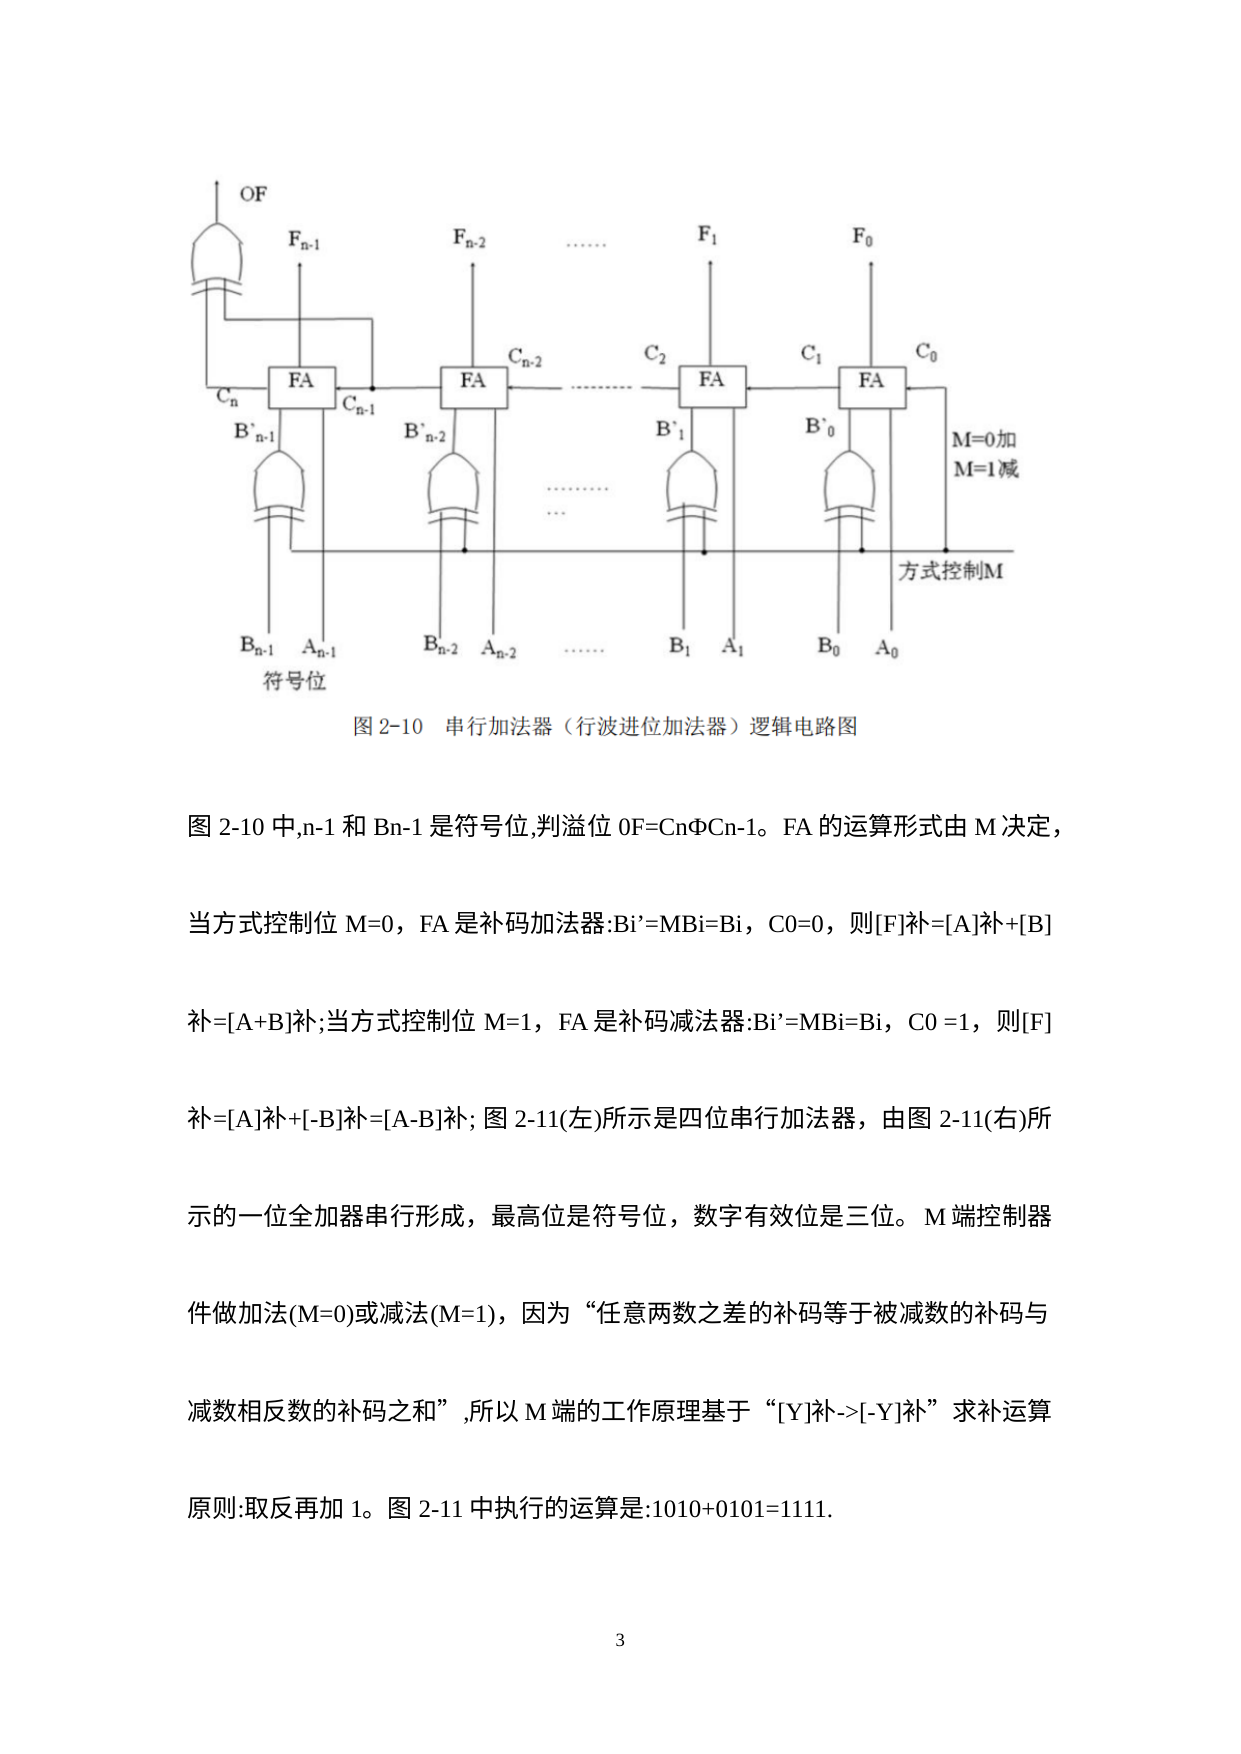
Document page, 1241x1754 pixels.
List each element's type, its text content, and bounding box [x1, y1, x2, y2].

picture [187, 162, 1052, 760]
list 图 2-10 中,n-1 和 Bn-1 是符号位,判溢位 0F=CnФCn-1。FA的运算形式由M决定，当方式控制位 M=0，FA是补码加法器:Bi’=MBi=Bi，C0=0，则[F]补=[A]补+[B]补=[A+B]补;当方式控制位 M=1，FA是补码减法器:Bi’=MBi=Bi，C0 =1，则[F]补=[A]补+[-B]补=[A-B]补; 图 2-11(左)所示是四位串行加法器，由图 2-11(右)所示的一位全加器串行形成，最高位是符号位，数字有效位是三位。M端控制器件做加法(M=0)或减法(M=1)，因为“任意两数之差的补码等于被减数的补码与减数相反数的补码之和”,所以M端的工作原理基于“[Y]补->[-Y]补”求补运算原则:取反再加 1。图 2-11 中执行的运算是:1010+0101=1111. [187, 792, 1053, 1539]
